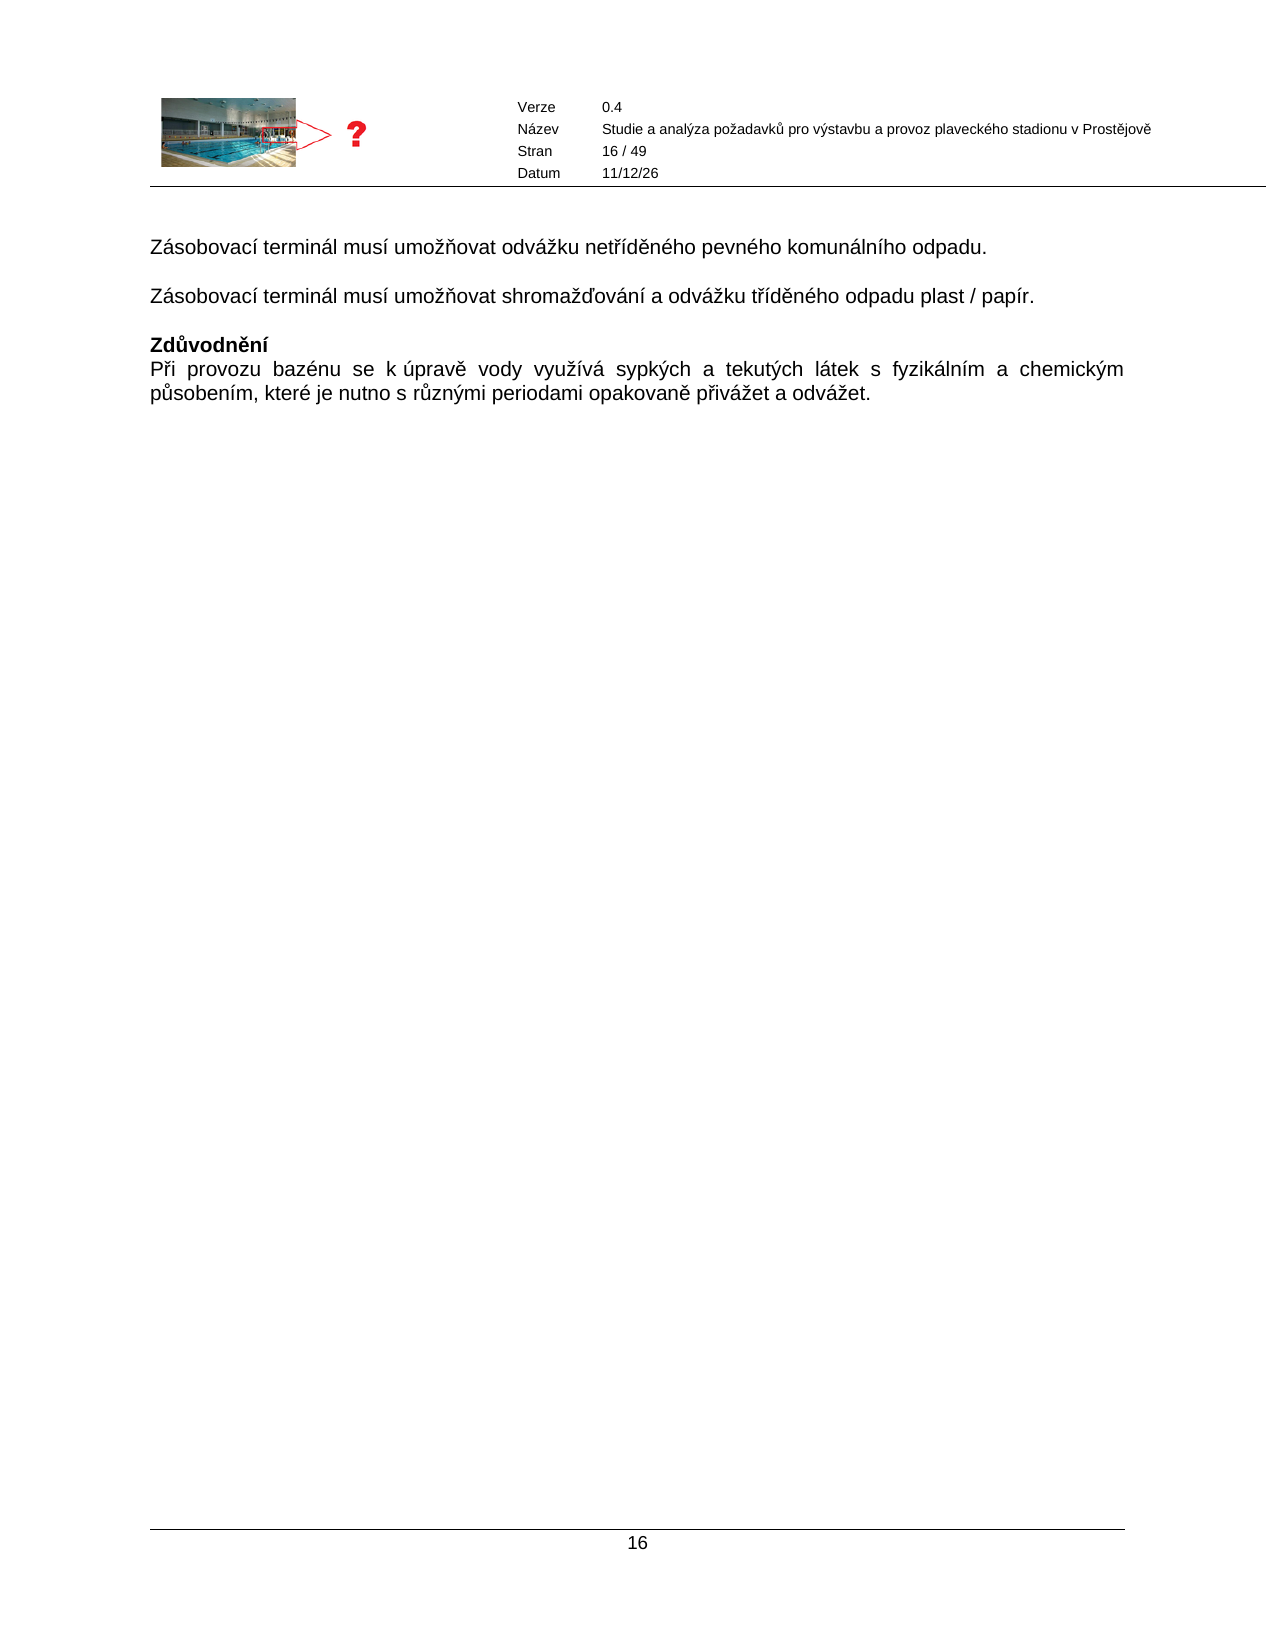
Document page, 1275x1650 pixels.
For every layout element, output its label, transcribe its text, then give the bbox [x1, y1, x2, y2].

text Zásobovací terminál musí umožňovat odvážku netříděného pevného komunálního odpadu. [150, 235, 1125, 259]
picture [161, 98, 416, 167]
text Zdůvodnění Při provozu bazénu se k úpravě vody využívá sypkých a tekutých látek s fyzikálním a chemickým působením, které je nutno s různými periodami opakovaně přivážet a odvážet. [150, 333, 1125, 405]
text Zásobovací terminál musí umožňovat shromažďování a odvážku tříděného odpadu plast / papír. [150, 284, 1125, 308]
